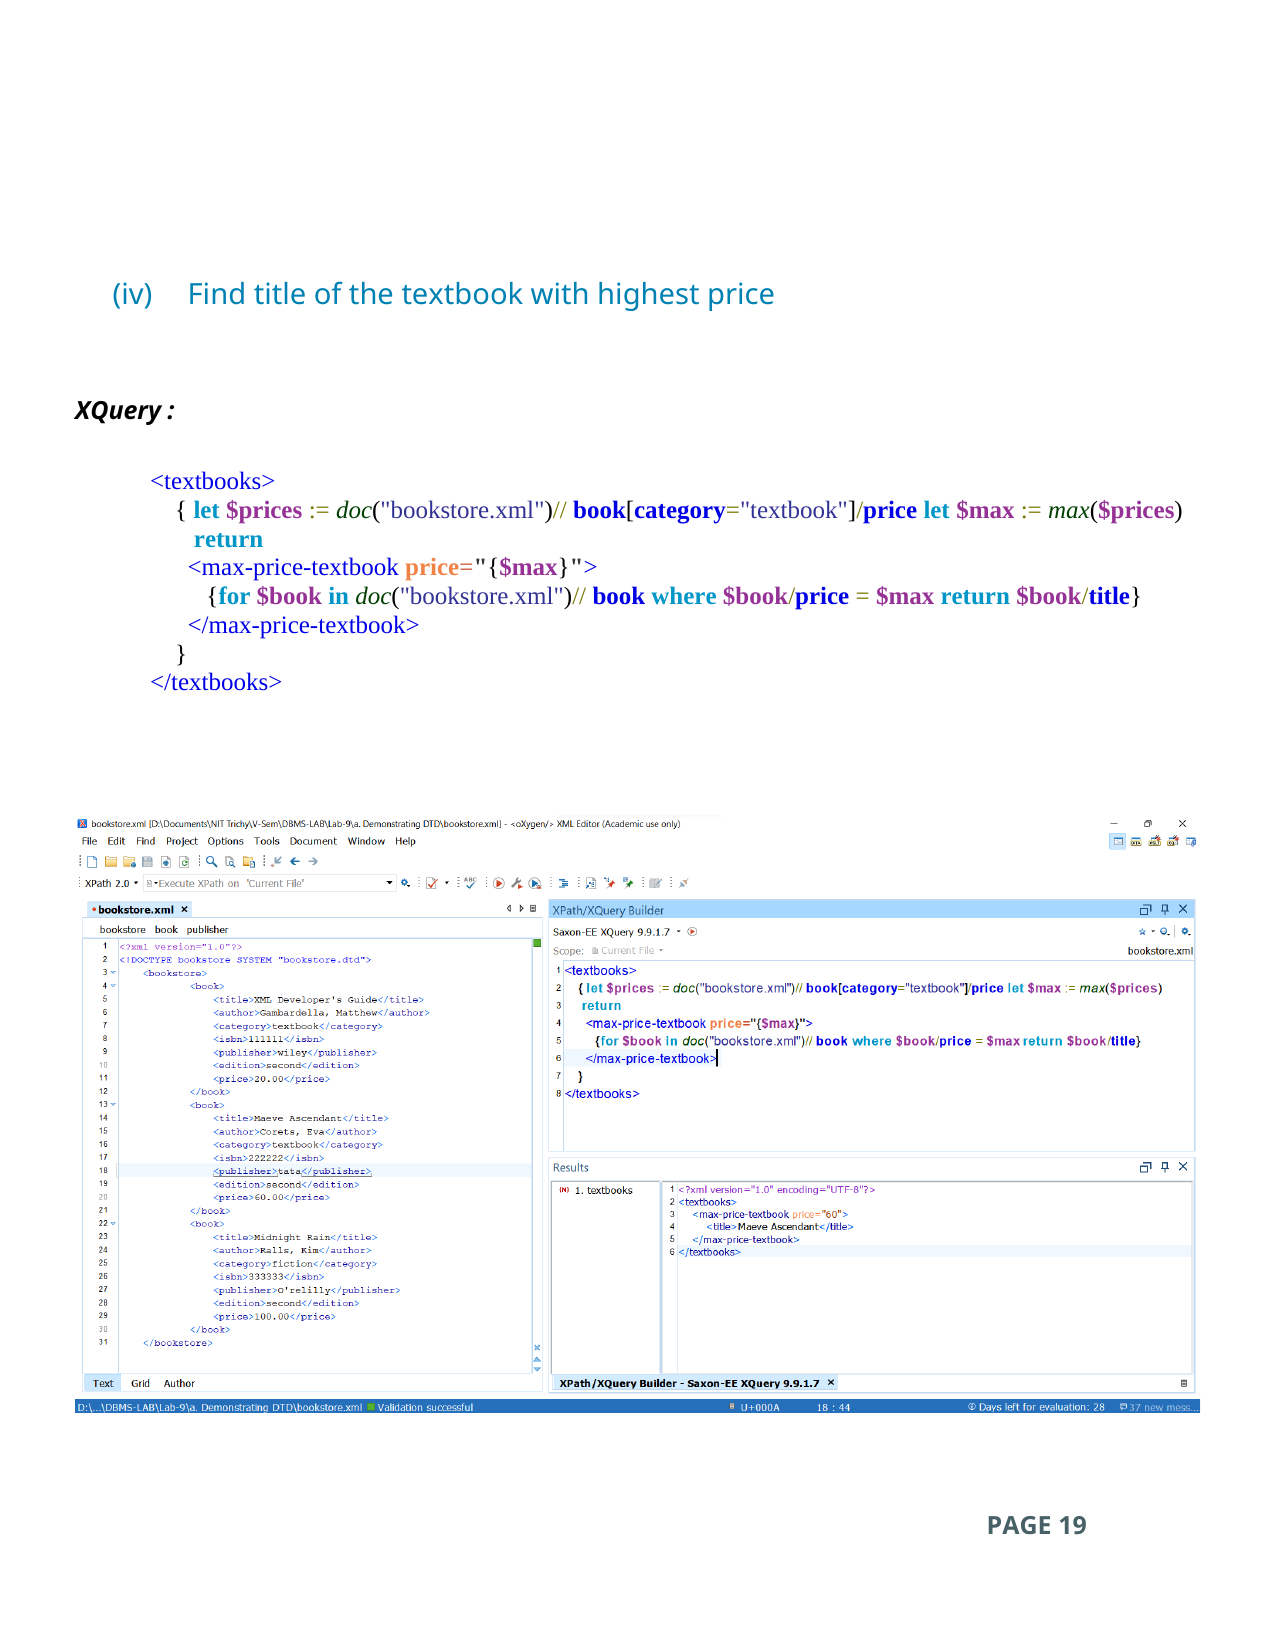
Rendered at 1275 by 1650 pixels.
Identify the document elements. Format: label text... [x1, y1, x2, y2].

list Find title of the textbook with highest price [112, 273, 1200, 313]
picture [75, 815, 1200, 1413]
text XQuery : [75, 392, 1200, 427]
text <textbooks> { let $prices := doc("bookstore.xml")// book[category="textbook"]/price let $max := max($prices) return <max-price-textbook price="{$max}"> {for $book in doc("bookstore.xml")// book where $book/price = $max return $book/title} </max-price-textbook> } </textbooks> [150, 466, 1200, 696]
